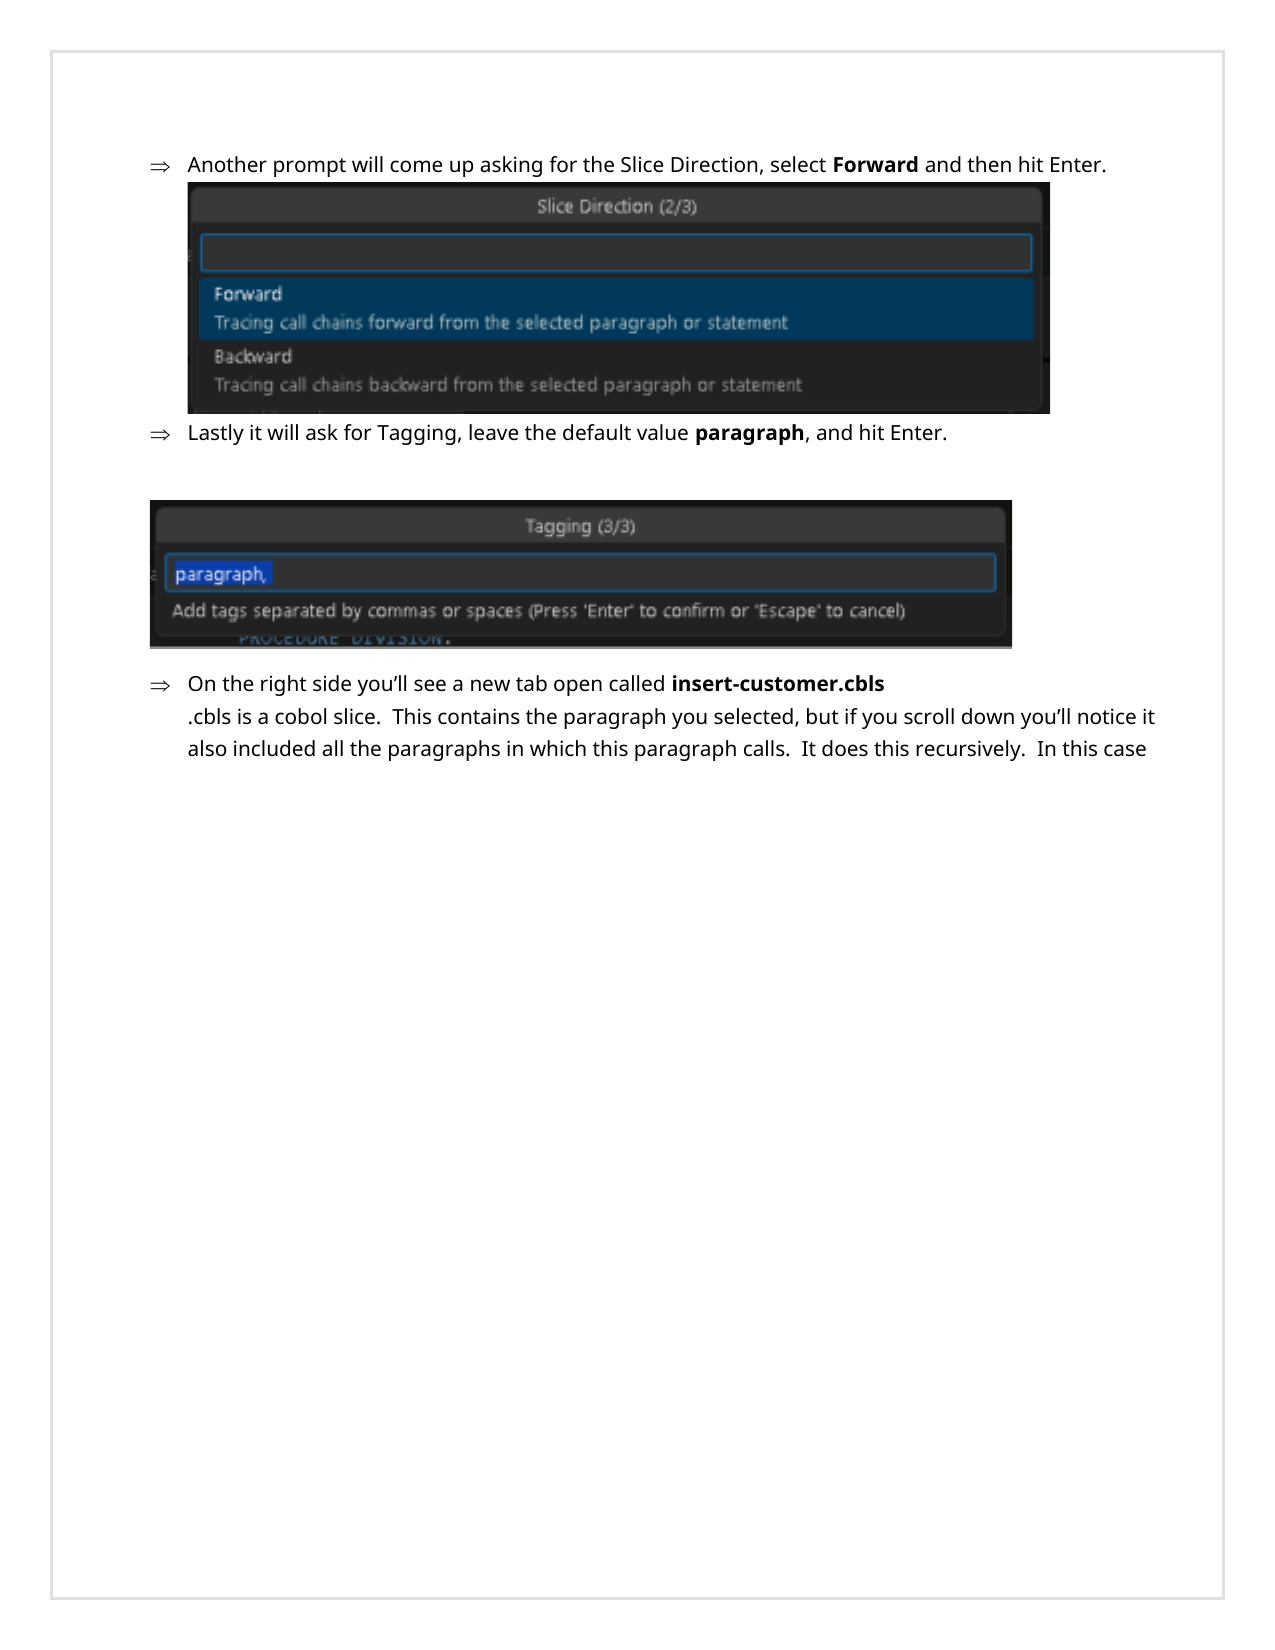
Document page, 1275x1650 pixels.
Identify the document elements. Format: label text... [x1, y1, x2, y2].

picture [187, 182, 1050, 414]
list Lastly it will ask for Tagging, leave the default value paragraph, and hit Enter. [150, 418, 1162, 446]
list On the right side you’ll see a new tab open called insert-customer.cbls .cbls is a cobol slice. This contains the paragraph you selected, but if you scroll down you’ll notice it also included all the paragraphs in which this paragraph calls. It does this recursively. In this case it’s only 2 paragraphs, but in larger applications this can be a much larger slice [150, 669, 1162, 763]
picture [149, 500, 1013, 649]
